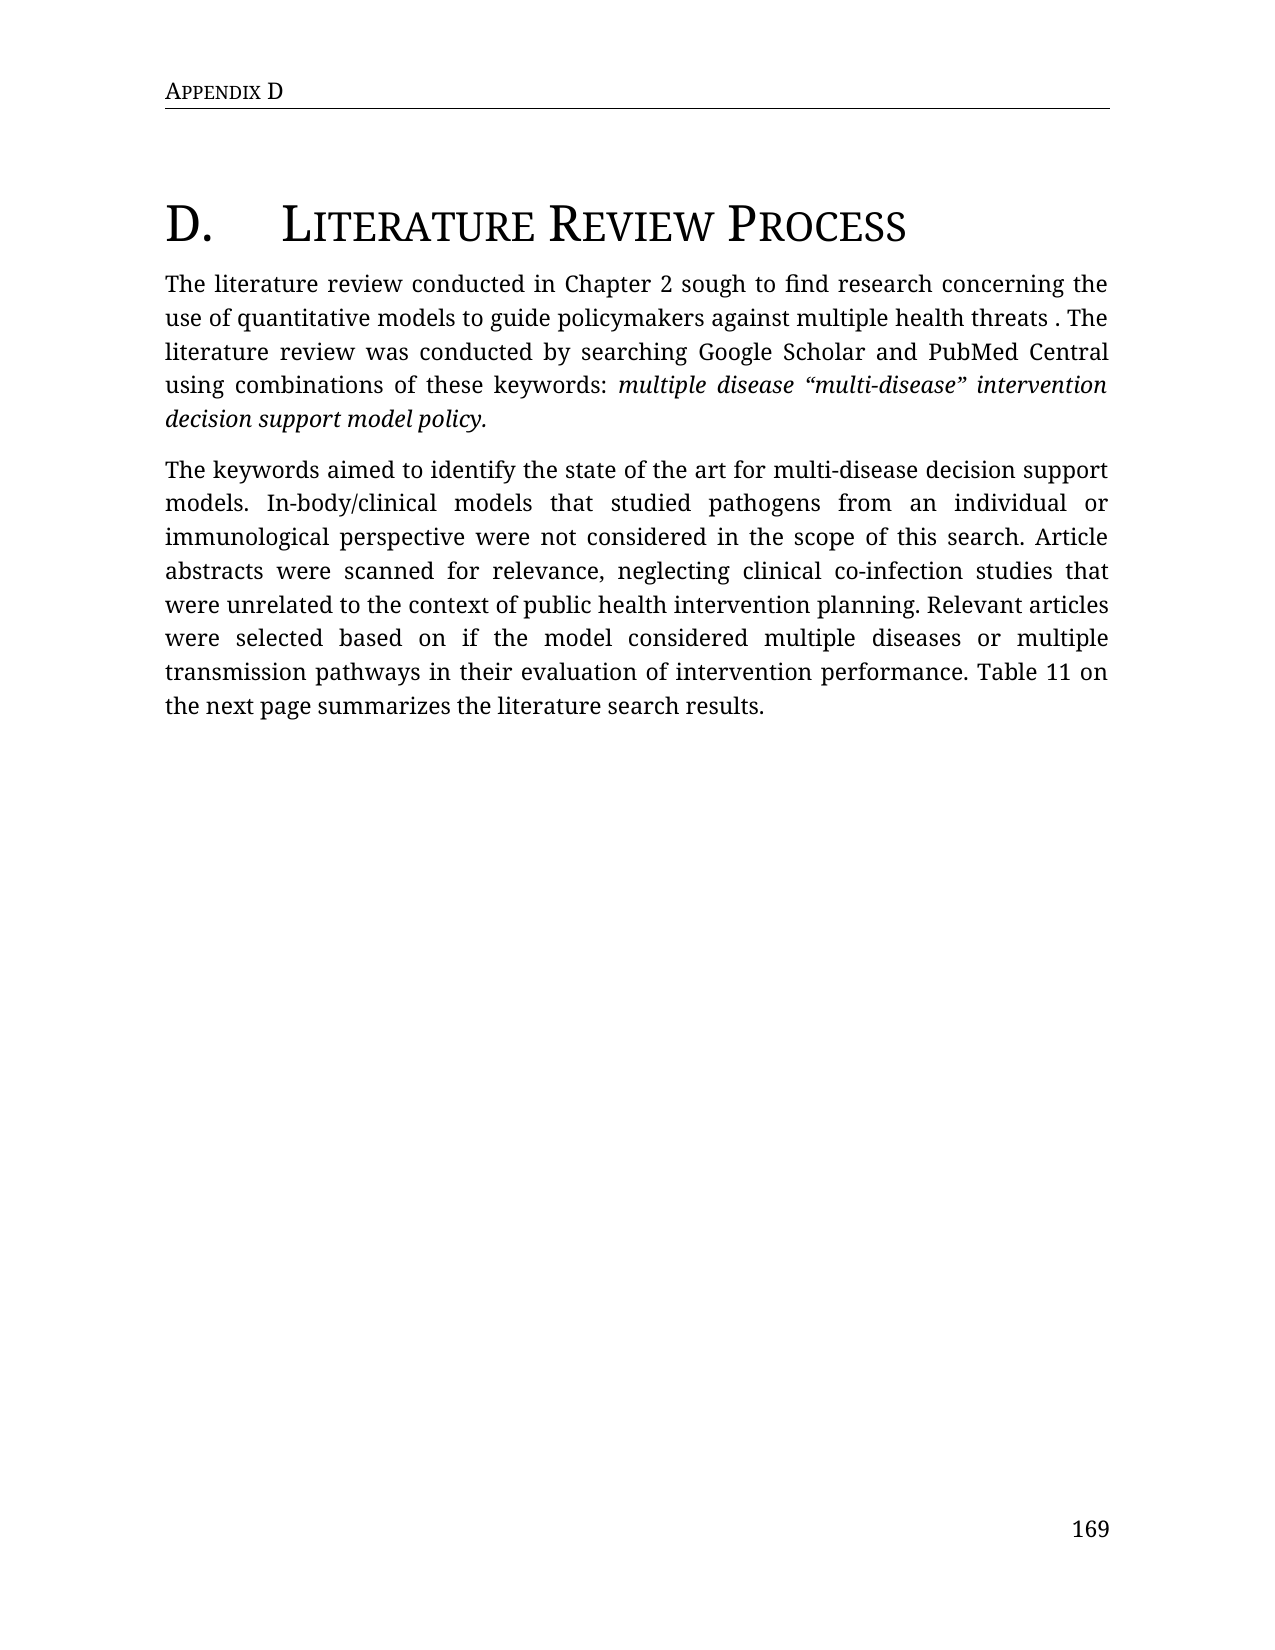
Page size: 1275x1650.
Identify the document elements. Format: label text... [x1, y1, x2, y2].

text The keywords aimed to identify the state of the art for multi-disease decision support models. In-body/clinical models that studied pathogens from an individual or immunological perspective were not considered in the scope of this search. Article abstracts were scanned for relevance, neglecting clinical co-infection studies that were unrelated to the context of public health intervention planning. Relevant articles were selected based on if the model considered multiple diseases or multiple transmission pathways in their evaluation of intervention performance. Table 11 on the next page summarizes the literature search results. [165, 453, 1110, 721]
subtitle D. Literature Review Process [165, 187, 1110, 256]
text The literature review conducted in Chapter 2 sough to find research concerning the use of quantitative models to guide policymakers against multiple health threats . The literature review was conducted by searching Google Scholar and PubMed Central using combinations of these keywords: multiple disease “multi-disease” intervention decision support model policy. [165, 268, 1110, 434]
